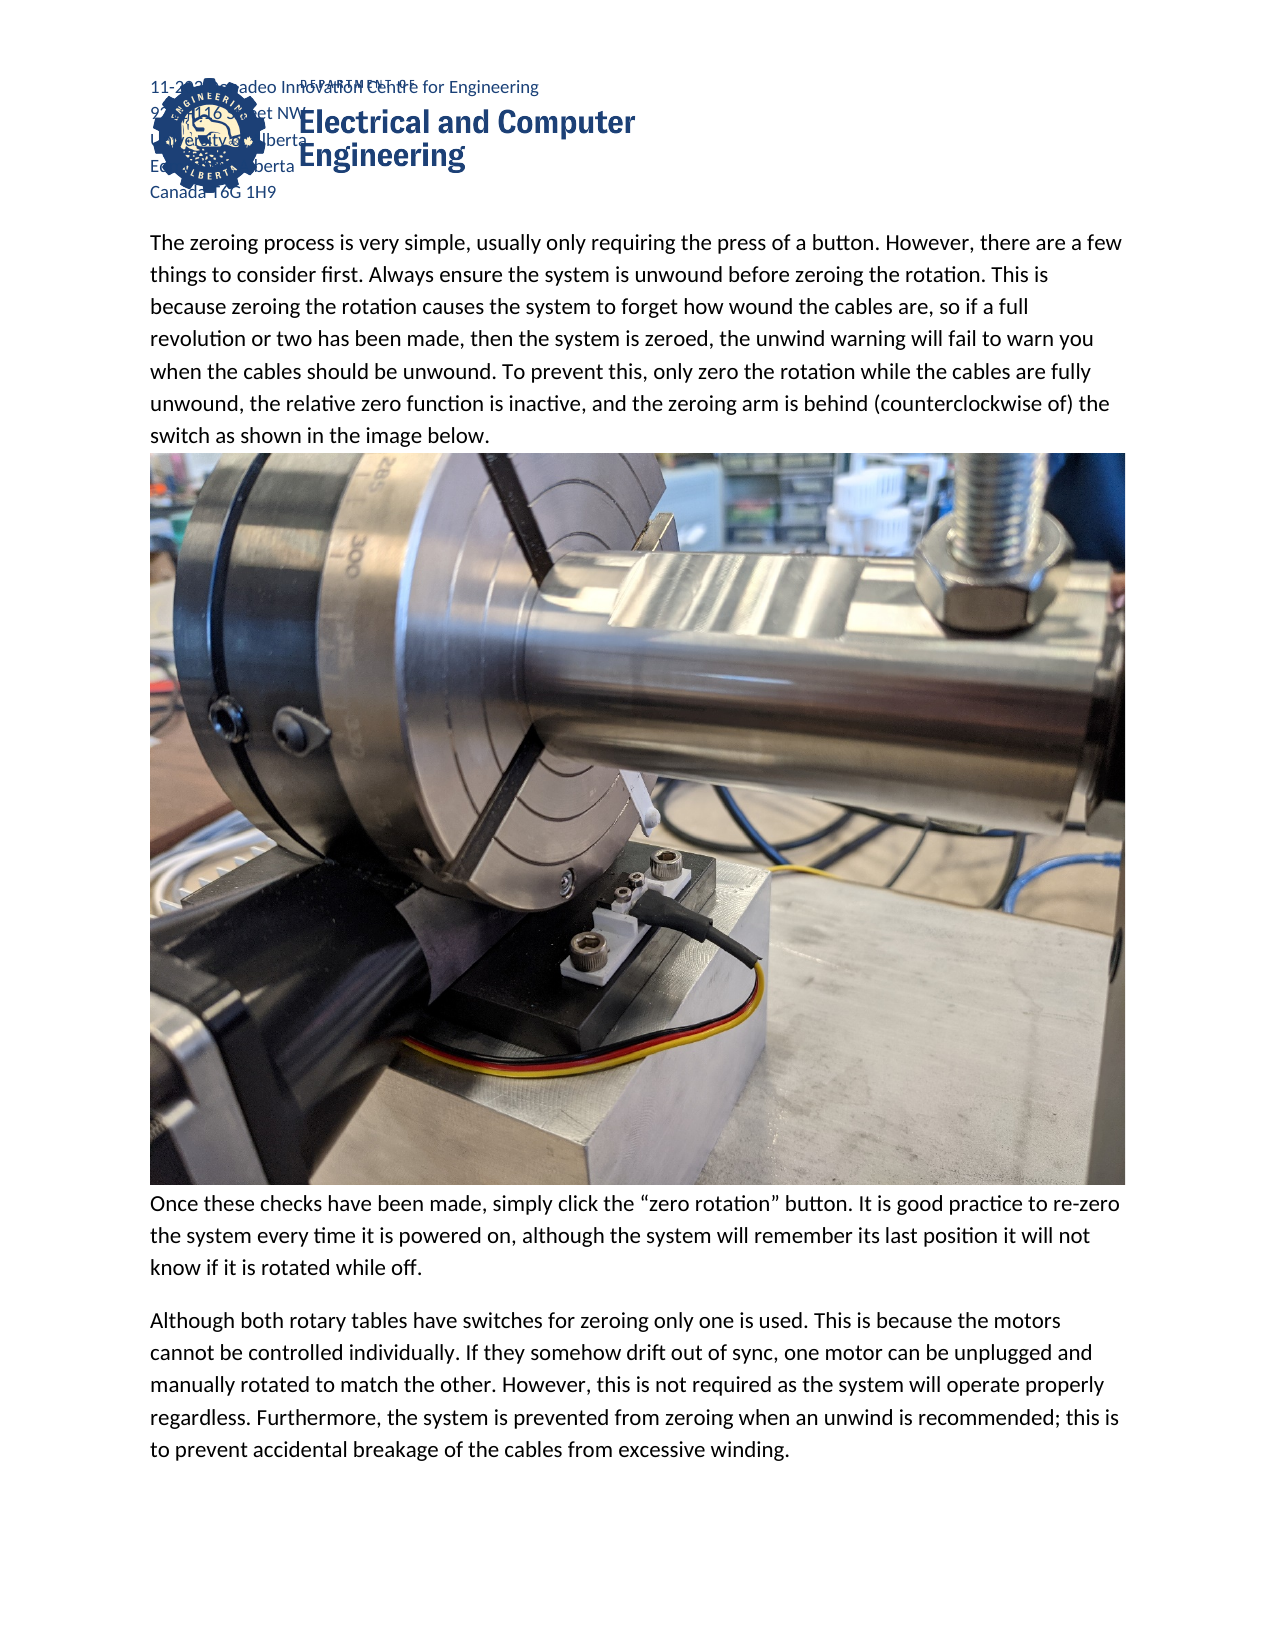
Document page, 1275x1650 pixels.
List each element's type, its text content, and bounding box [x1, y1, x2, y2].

text The zeroing process is very simple, usually only requiring the press of a button. However, there are a few things to consider first. Always ensure the system is unwound before zeroing the rotation. This is because zeroing the rotation causes the system to forget how wound the cables are, so if a full revolution or two has been made, then the system is zeroed, the unwind warning will fail to warn you when the cables should be unwound. To prevent this, only zero the rotation while the cables are fully unwound, the relative zero function is inactive, and the zeroing arm is behind (counterclockwise of) the switch as shown in the image below. Once these checks have been made, simply click the “zero rotation” button. It is good practice to re-zero the system every time it is powered on, although the system will remember its last position it will not know if it is rotated while off. [150, 228, 1125, 453]
picture [153, 78, 636, 193]
text The zeroing process is very simple, usually only requiring the press of a button. However, there are a few things to consider first. Always ensure the system is unwound before zeroing the rotation. This is because zeroing the rotation causes the system to forget how wound the cables are, so if a full revolution or two has been made, then the system is zeroed, the unwind warning will fail to warn you when the cables should be unwound. To prevent this, only zero the rotation while the cables are fully unwound, the relative zero function is inactive, and the zeroing arm is behind (counterclockwise of) the switch as shown in the image below. Once these checks have been made, simply click the “zero rotation” button. It is good practice to re-zero the system every time it is powered on, although the system will remember its last position it will not know if it is rotated while off. [150, 1185, 1125, 1281]
picture [150, 453, 1125, 1185]
text Although both rotary tables have switches for zeroing only one is used. This is because the motors cannot be controlled individually. If they somehow drift out of sync, one motor can be unplugged and manually rotated to match the other. However, this is not required as the system will operate properly regardless. Furthermore, the system is prevented from zeroing when an unwind is recommended; this is to prevent accidental breakage of the cables from excessive winding. [150, 1306, 1125, 1463]
